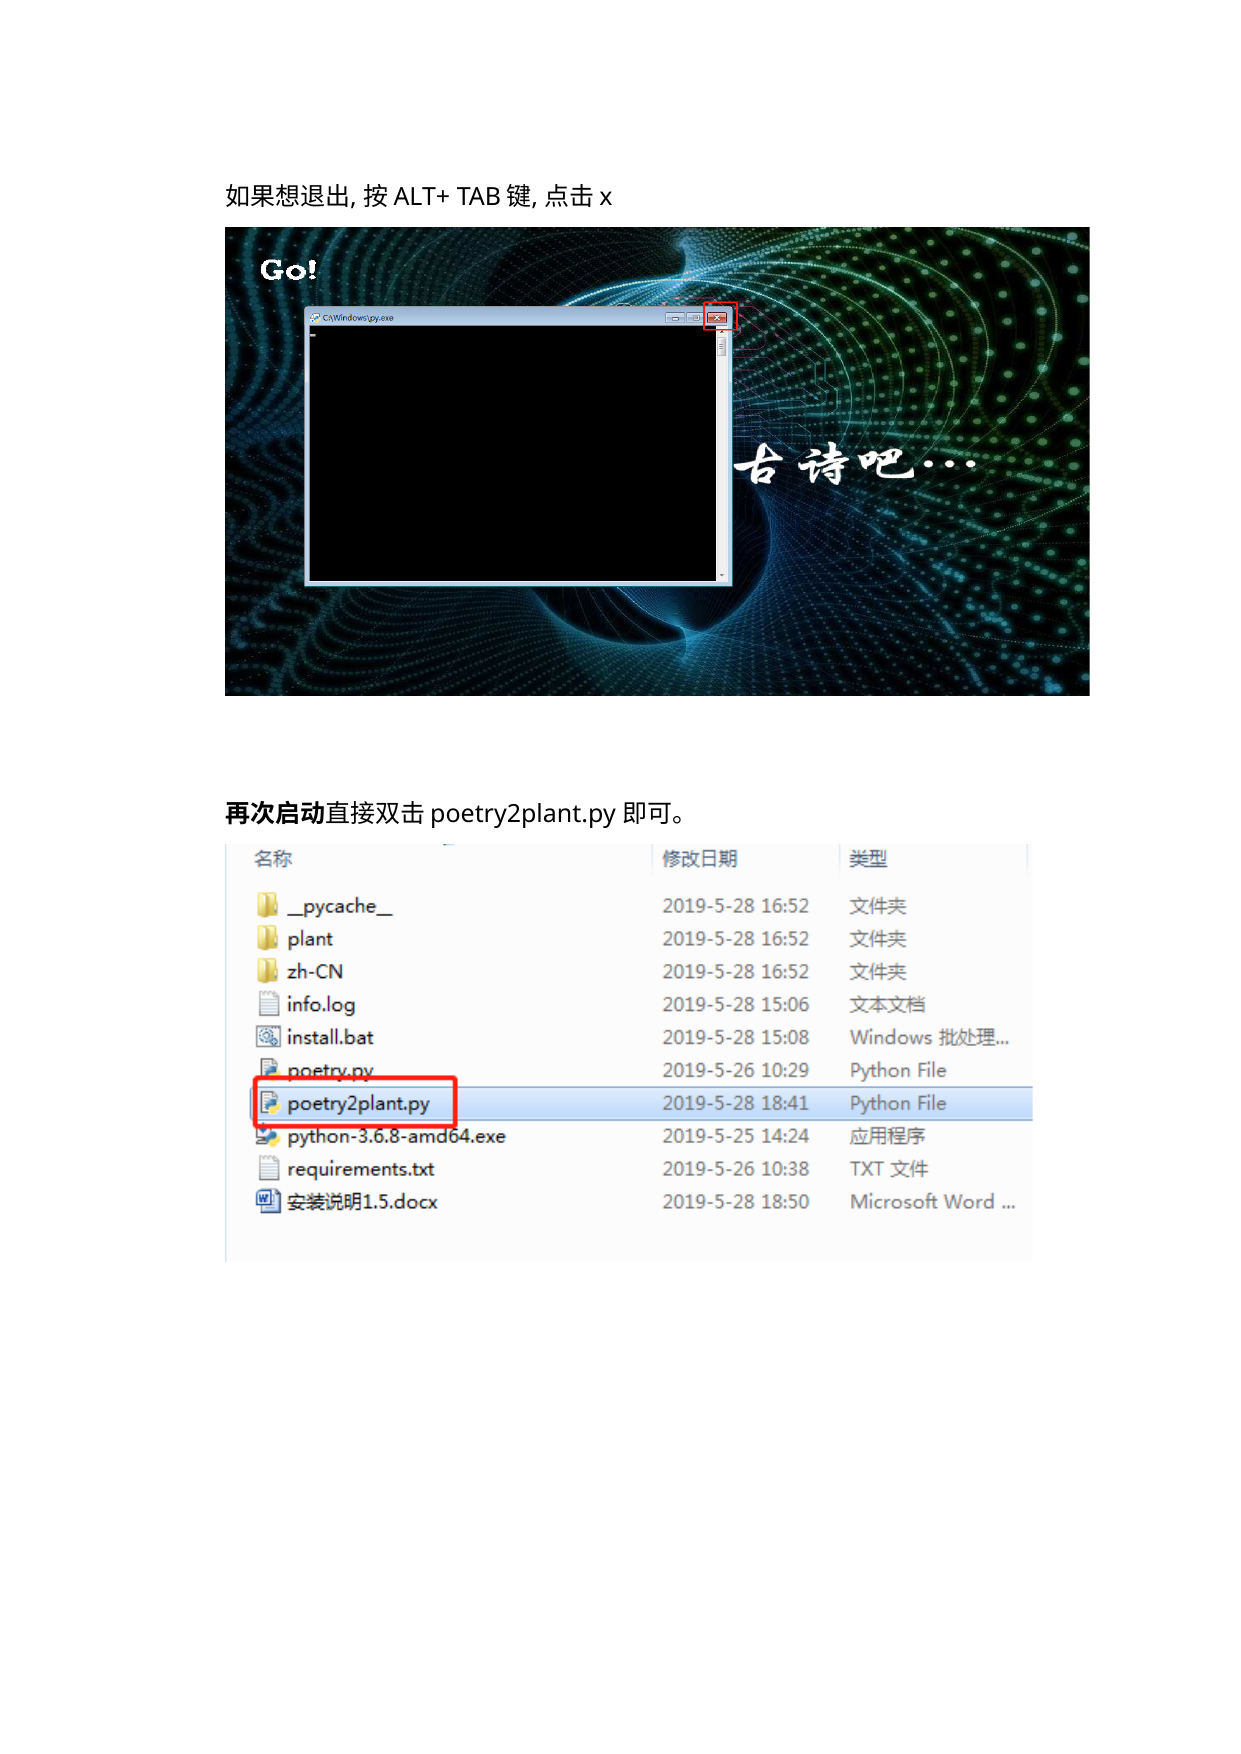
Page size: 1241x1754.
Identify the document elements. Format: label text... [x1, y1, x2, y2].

list 如果想退出, 按ALT+ TAB键, 点击x [225, 162, 1053, 227]
picture [225, 227, 1090, 700]
list 再次启动直接双击poetry2plant.py 即可。 [225, 779, 1053, 844]
picture [225, 844, 1033, 1262]
